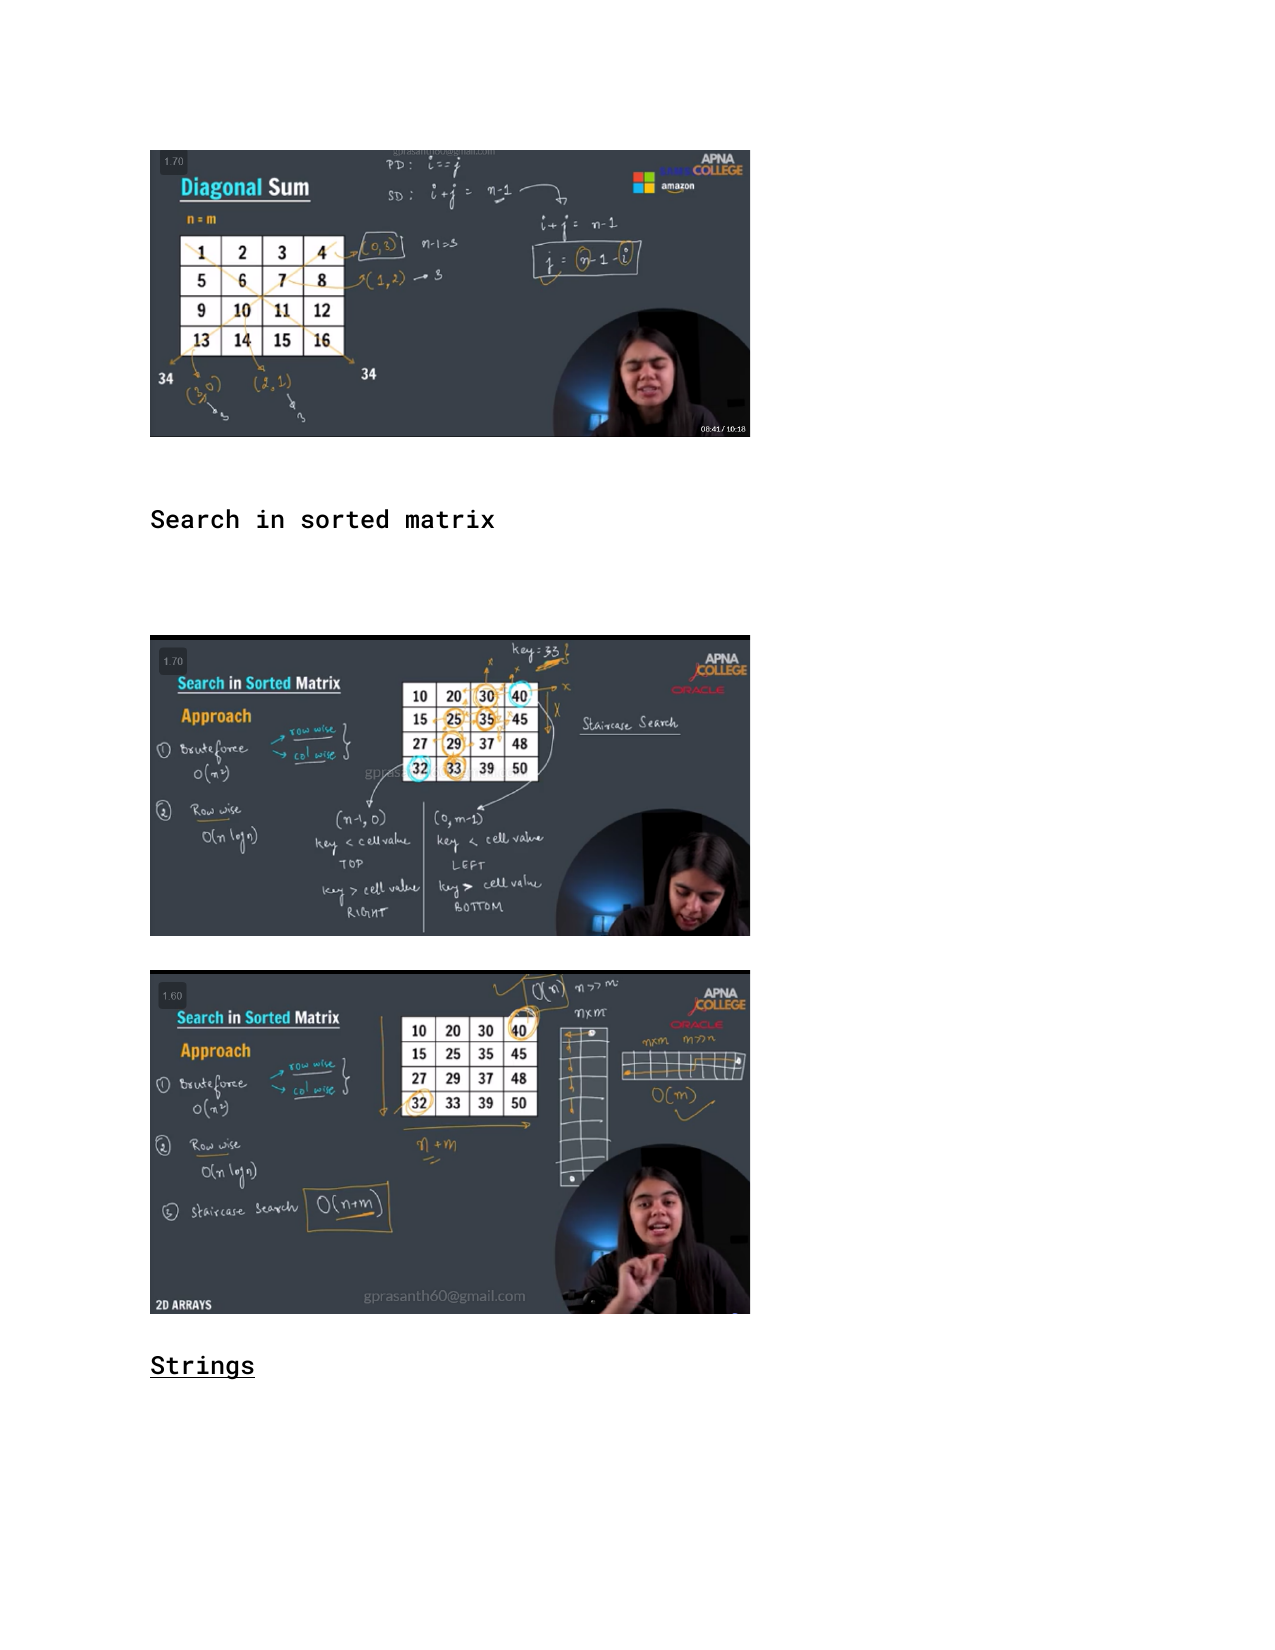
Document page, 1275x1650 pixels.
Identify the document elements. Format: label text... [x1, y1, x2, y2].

text Search in sorted matrix [150, 503, 1125, 536]
picture [150, 970, 750, 1314]
picture [150, 150, 750, 437]
text Strings [150, 1348, 1125, 1382]
picture [150, 635, 750, 936]
